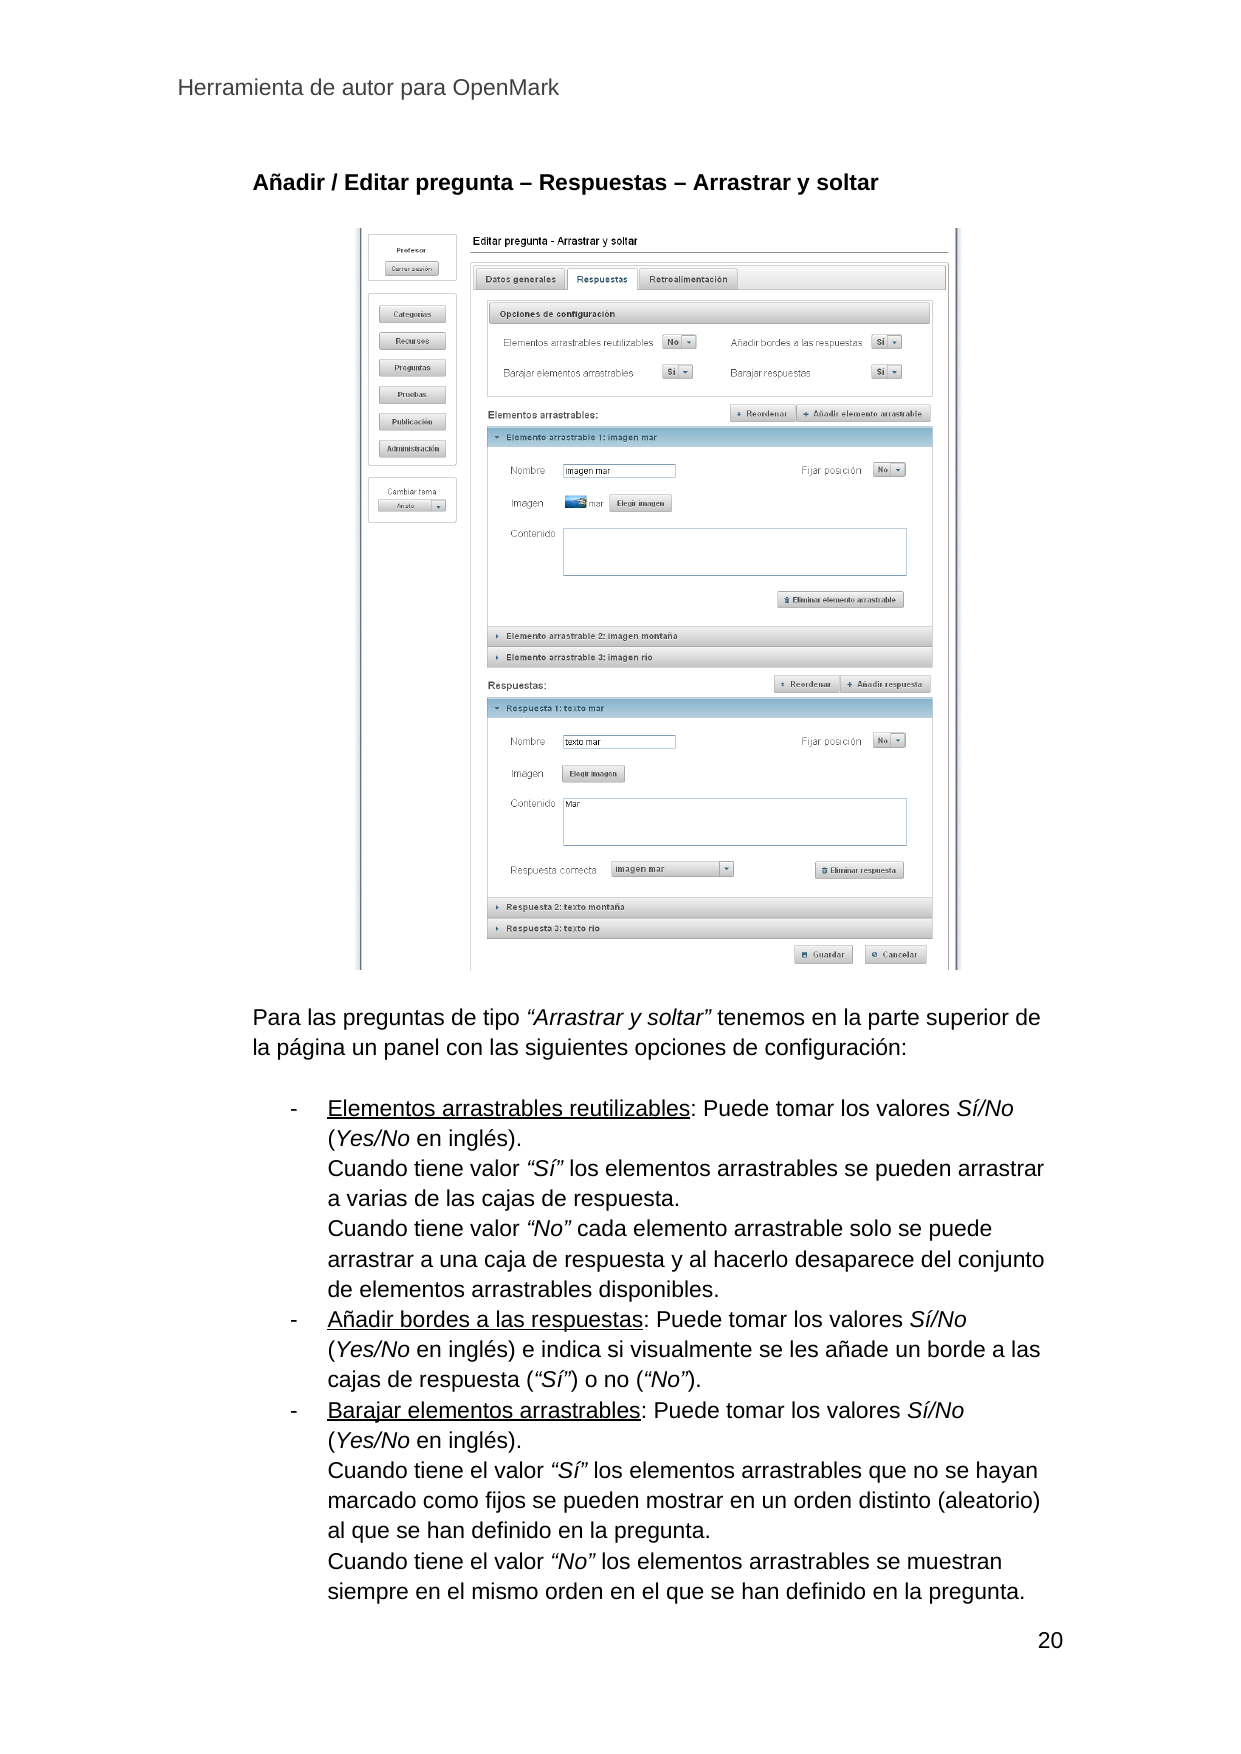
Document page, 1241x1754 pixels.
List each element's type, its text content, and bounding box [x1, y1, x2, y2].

list Añadir bordes a las respuestas: Puede tomar los valores Sí/No (Yes/No en inglés) e indica si visualmente se les añade un borde a las cajas de respuesta (“Sí”) o no (“No”). [290, 1306, 1063, 1393]
list Elementos arrastrables reutilizables: Puede tomar los valores Sí/No (Yes/No en inglés). [290, 1094, 1063, 1151]
list Para las preguntas de tipo “Arrastrar y soltar” tenemos en la parte superior de la página un panel con las siguientes opciones de configuración: [252, 1004, 1063, 1061]
list Cuando tiene valor “Sí” los elementos arrastrables se pueden arrastrar a varias de las cajas de respuesta. [327, 1155, 1063, 1212]
picture [351, 228, 965, 970]
list Barajar elementos arrastrables: Puede tomar los valores Sí/No (Yes/No en inglés). [290, 1397, 1063, 1453]
list Cuando tiene el valor “No” los elementos arrastrables se muestran siempre en el mismo orden en el que se han definido en la pregunta. [327, 1548, 1063, 1604]
list Cuando tiene valor “No” cada elemento arrastrable solo se puede arrastrar a una caja de respuesta y al hacerlo desaparece del conjunto de elementos arrastrables disponibles. [327, 1215, 1063, 1302]
list Cuando tiene el valor “Sí” los elementos arrastrables que no se hayan marcado como fijos se pueden mostrar en un orden distinto (aleatorio) al que se han definido en la pregunta. [327, 1457, 1063, 1544]
subtitle Añadir / Editar pregunta – Respuestas – Arrastrar y soltar [252, 168, 1063, 195]
